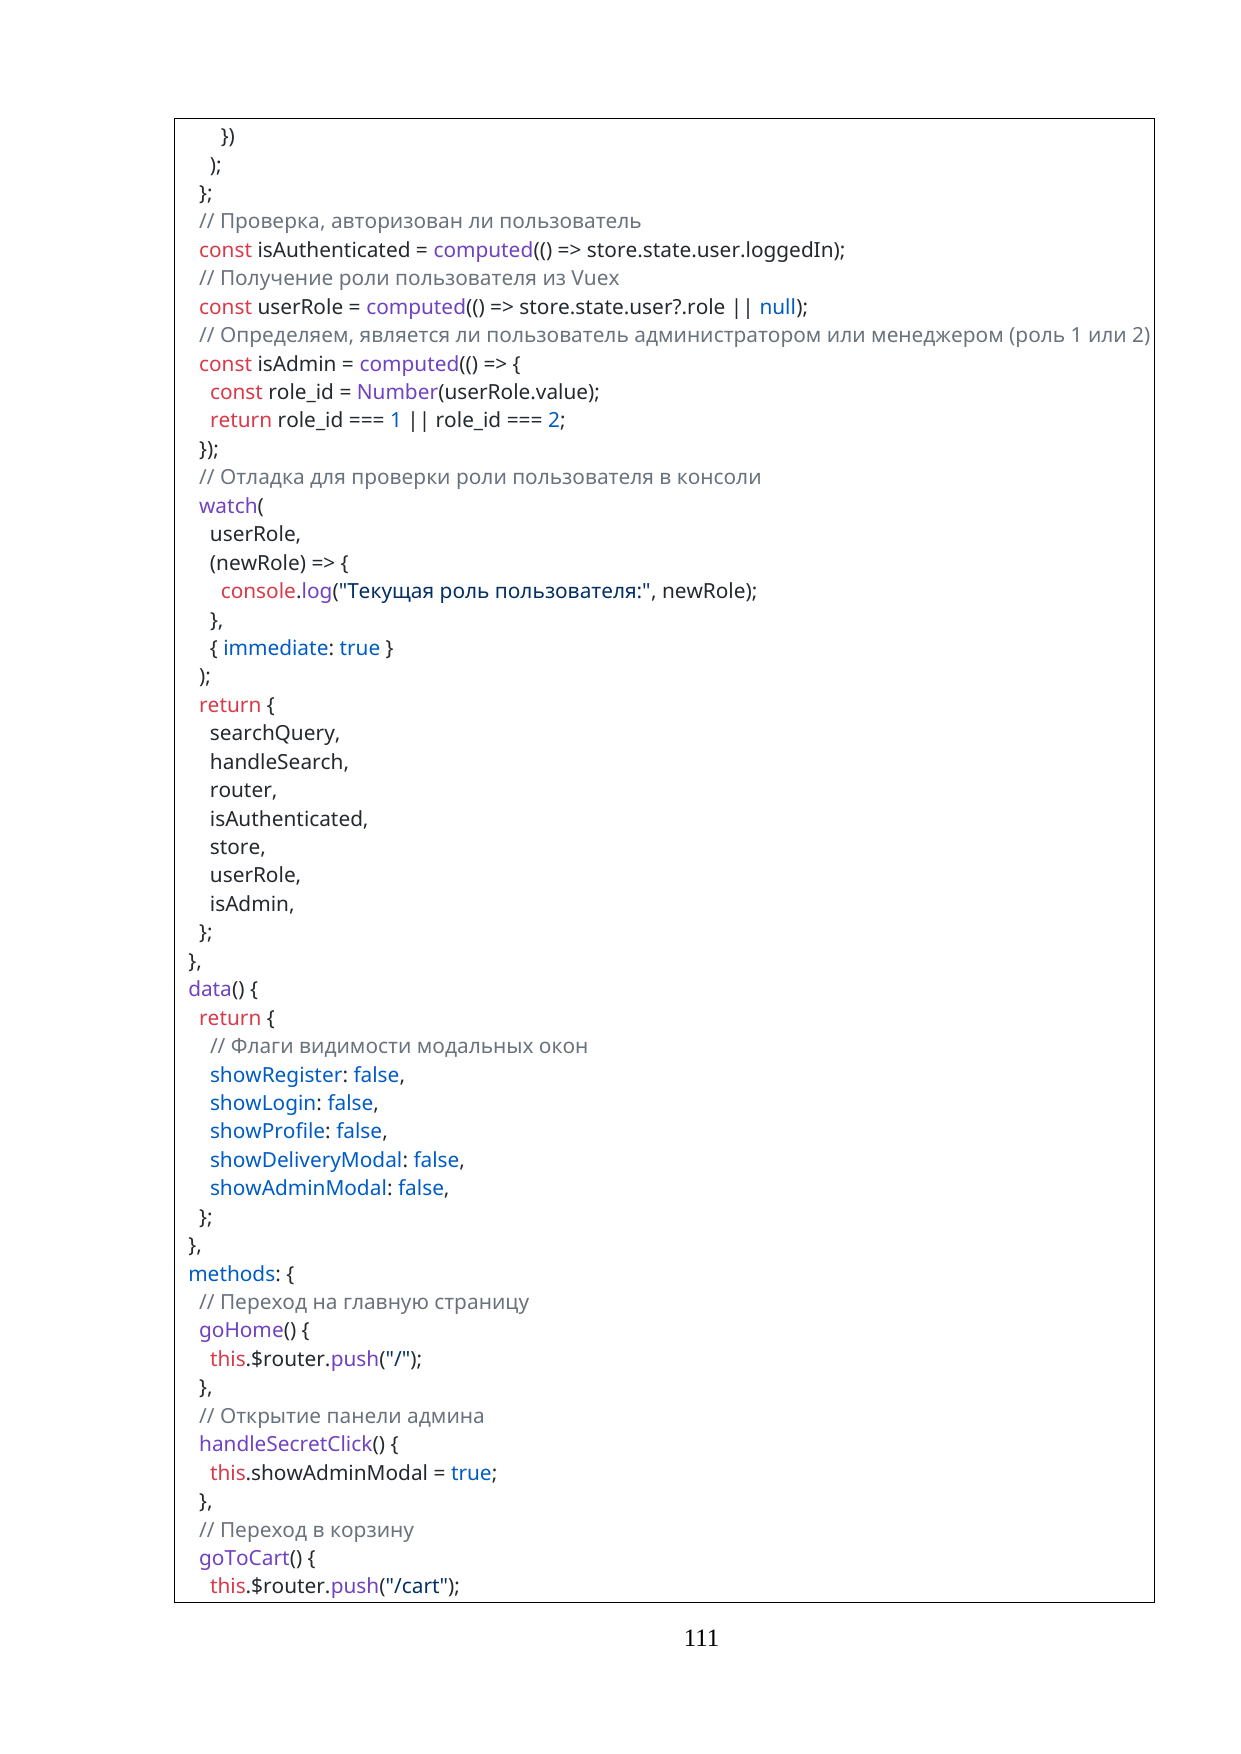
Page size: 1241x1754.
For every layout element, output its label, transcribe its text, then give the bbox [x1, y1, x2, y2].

text this.$router.push("/cart"); [175, 1568, 1154, 1602]
text (newRole) => { [177, 548, 1152, 576]
text isAuthenticated, [177, 804, 1152, 832]
text // Флаги видимости модальных окон [177, 1031, 1152, 1060]
text { immediate: true } [177, 633, 1152, 662]
text userRole, [177, 861, 1152, 889]
text showLogin: false, [177, 1088, 1152, 1117]
text isAdmin, [177, 889, 1152, 917]
text return role_id === 1 || role_id === 2; [177, 406, 1152, 434]
text const isAuthenticated = computed(() => store.state.user.loggedIn); [177, 235, 1152, 263]
text // Переход в корзину [177, 1515, 1152, 1543]
text methods: { [177, 1259, 1152, 1287]
text console.log("Текущая роль пользователя:", newRole); [177, 576, 1152, 605]
text handleSecretClick() { [177, 1429, 1152, 1458]
text }; [177, 1202, 1152, 1230]
text store, [177, 832, 1152, 861]
text searchQuery, [177, 718, 1152, 747]
text }; [177, 917, 1152, 946]
text goToCart() { [177, 1543, 1152, 1568]
text }, [177, 946, 1152, 974]
text }, [177, 1372, 1152, 1401]
text goHome() { [177, 1316, 1152, 1344]
text this.showAdminModal = true; [177, 1458, 1152, 1486]
text showProfile: false, [177, 1117, 1152, 1145]
text showDeliveryModal: false, [177, 1145, 1152, 1173]
text router, [177, 775, 1152, 804]
text }, [177, 1486, 1152, 1515]
text const userRole = computed(() => store.state.user?.role || null); [177, 292, 1152, 320]
text }; [177, 178, 1152, 207]
text // Переход на главную страницу [177, 1287, 1152, 1316]
text watch( [177, 491, 1152, 519]
text showRegister: false, [177, 1060, 1152, 1088]
text userRole, [177, 519, 1152, 548]
text // Получение роли пользователя из Vuex [177, 263, 1152, 292]
text }) [175, 119, 1154, 150]
text data() { [177, 974, 1152, 1003]
text }); [177, 434, 1152, 462]
text }, [177, 605, 1152, 633]
text // Определяем, является ли пользователь администратором или менеджером (роль 1 или 2) [177, 320, 1152, 349]
text ); [177, 662, 1152, 690]
text this.$router.push("/"); [177, 1344, 1152, 1372]
text ); [177, 150, 1152, 178]
text handleSearch, [177, 747, 1152, 775]
text // Проверка, авторизован ли пользователь [177, 207, 1152, 235]
text return { [177, 690, 1152, 718]
text const role_id = Number(userRole.value); [177, 377, 1152, 406]
text }, [177, 1230, 1152, 1259]
text // Отладка для проверки роли пользователя в консоли [177, 462, 1152, 491]
text return { [177, 1003, 1152, 1031]
text // Открытие панели админа [177, 1401, 1152, 1429]
text showAdminModal: false, [177, 1173, 1152, 1202]
text const isAdmin = computed(() => { [177, 349, 1152, 377]
